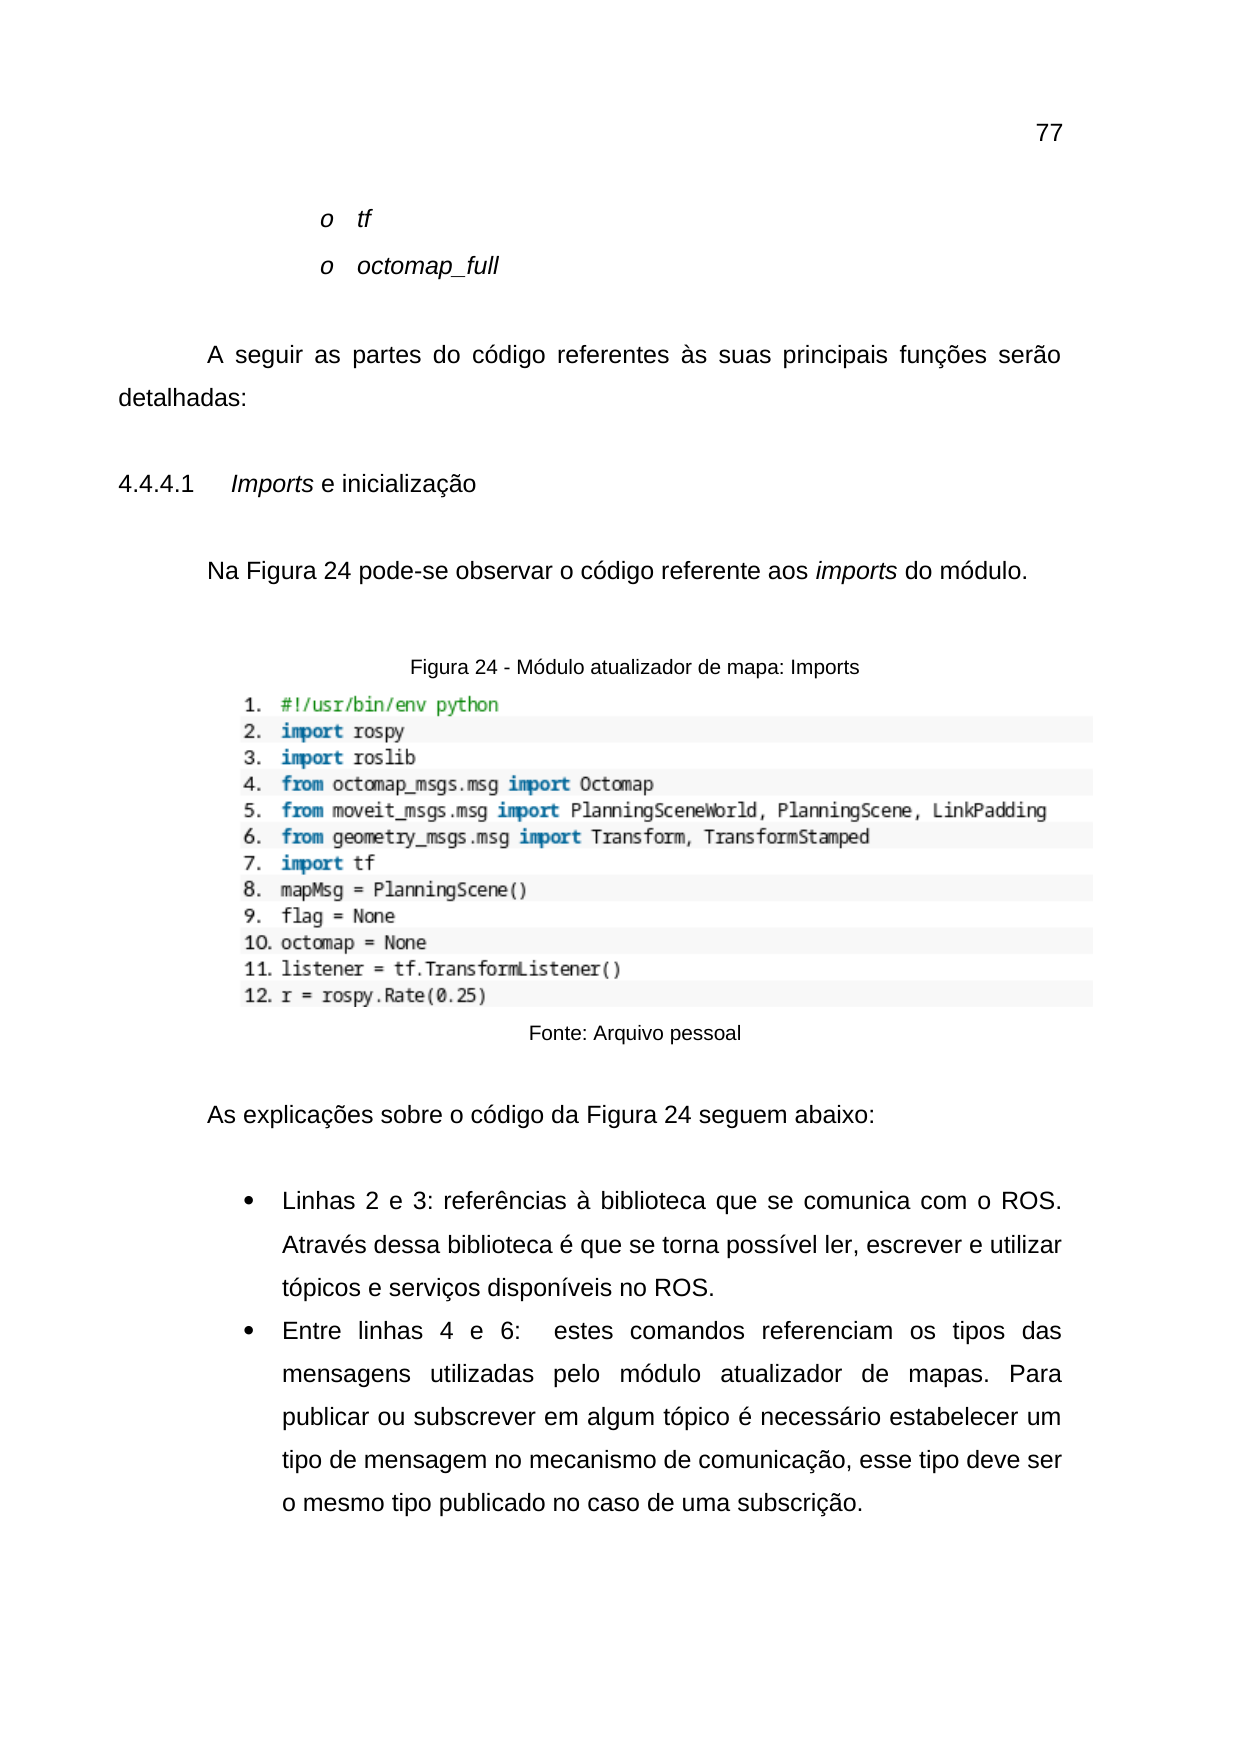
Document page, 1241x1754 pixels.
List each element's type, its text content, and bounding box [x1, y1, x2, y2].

text Fonte: Arquivo pessoal [118, 1021, 1063, 1045]
list Entre linhas 4 e 6: estes comandos referenciam os tipos das mensagens utilizadas pelo módulo atualizador de mapas. Para publicar ou subscrever em algum tópico é necessário estabelecer um tipo de mensagem no mecanismo de comunicação, esse tipo deve ser o mesmo tipo publicado no caso de uma subscrição. [244, 1316, 1063, 1517]
list Linhas 2 e 3: referências à biblioteca que se comunica com o ROS. Através dessa biblioteca é que se torna possível ler, escrever e utilizar tópicos e serviços disponíveis no ROS. [244, 1186, 1063, 1301]
subtitle Imports e inicialização [118, 469, 1063, 498]
list octomap_full [319, 251, 1063, 282]
text A seguir as partes do código referentes às suas principais funções serão detalhadas: [118, 340, 1063, 412]
text As explicações sobre o código da Figura 24 seguem abaixo: [118, 1100, 1063, 1129]
text Figura 24 - Módulo atualizador de mapa: Imports [118, 654, 1063, 678]
list tf [319, 204, 1063, 235]
text Na Figura 24 pode-se observar o código referente aos imports do módulo. [118, 556, 1063, 584]
